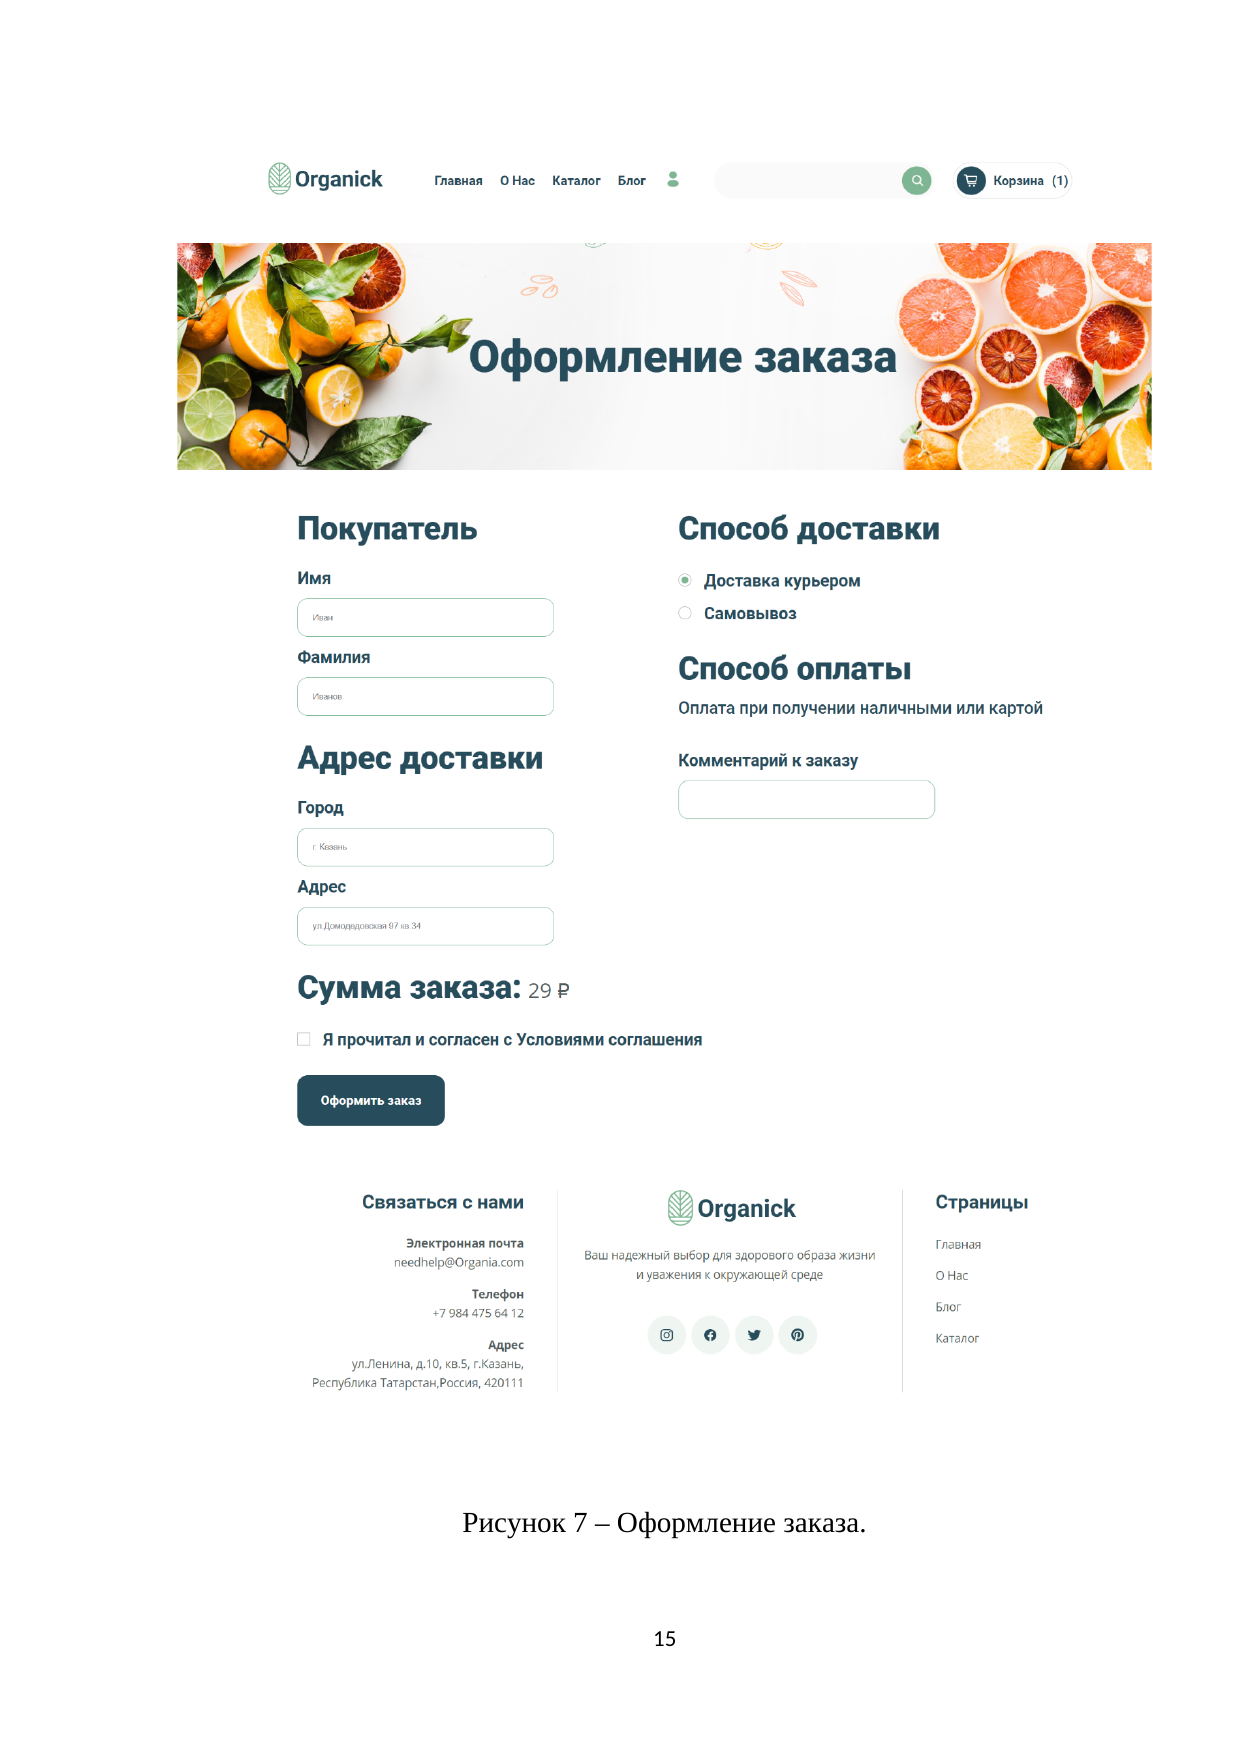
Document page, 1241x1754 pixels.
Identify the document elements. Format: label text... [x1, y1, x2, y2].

text Рисунок 7 – Оформление заказа. [177, 1505, 1152, 1538]
picture [177, 118, 1152, 1491]
